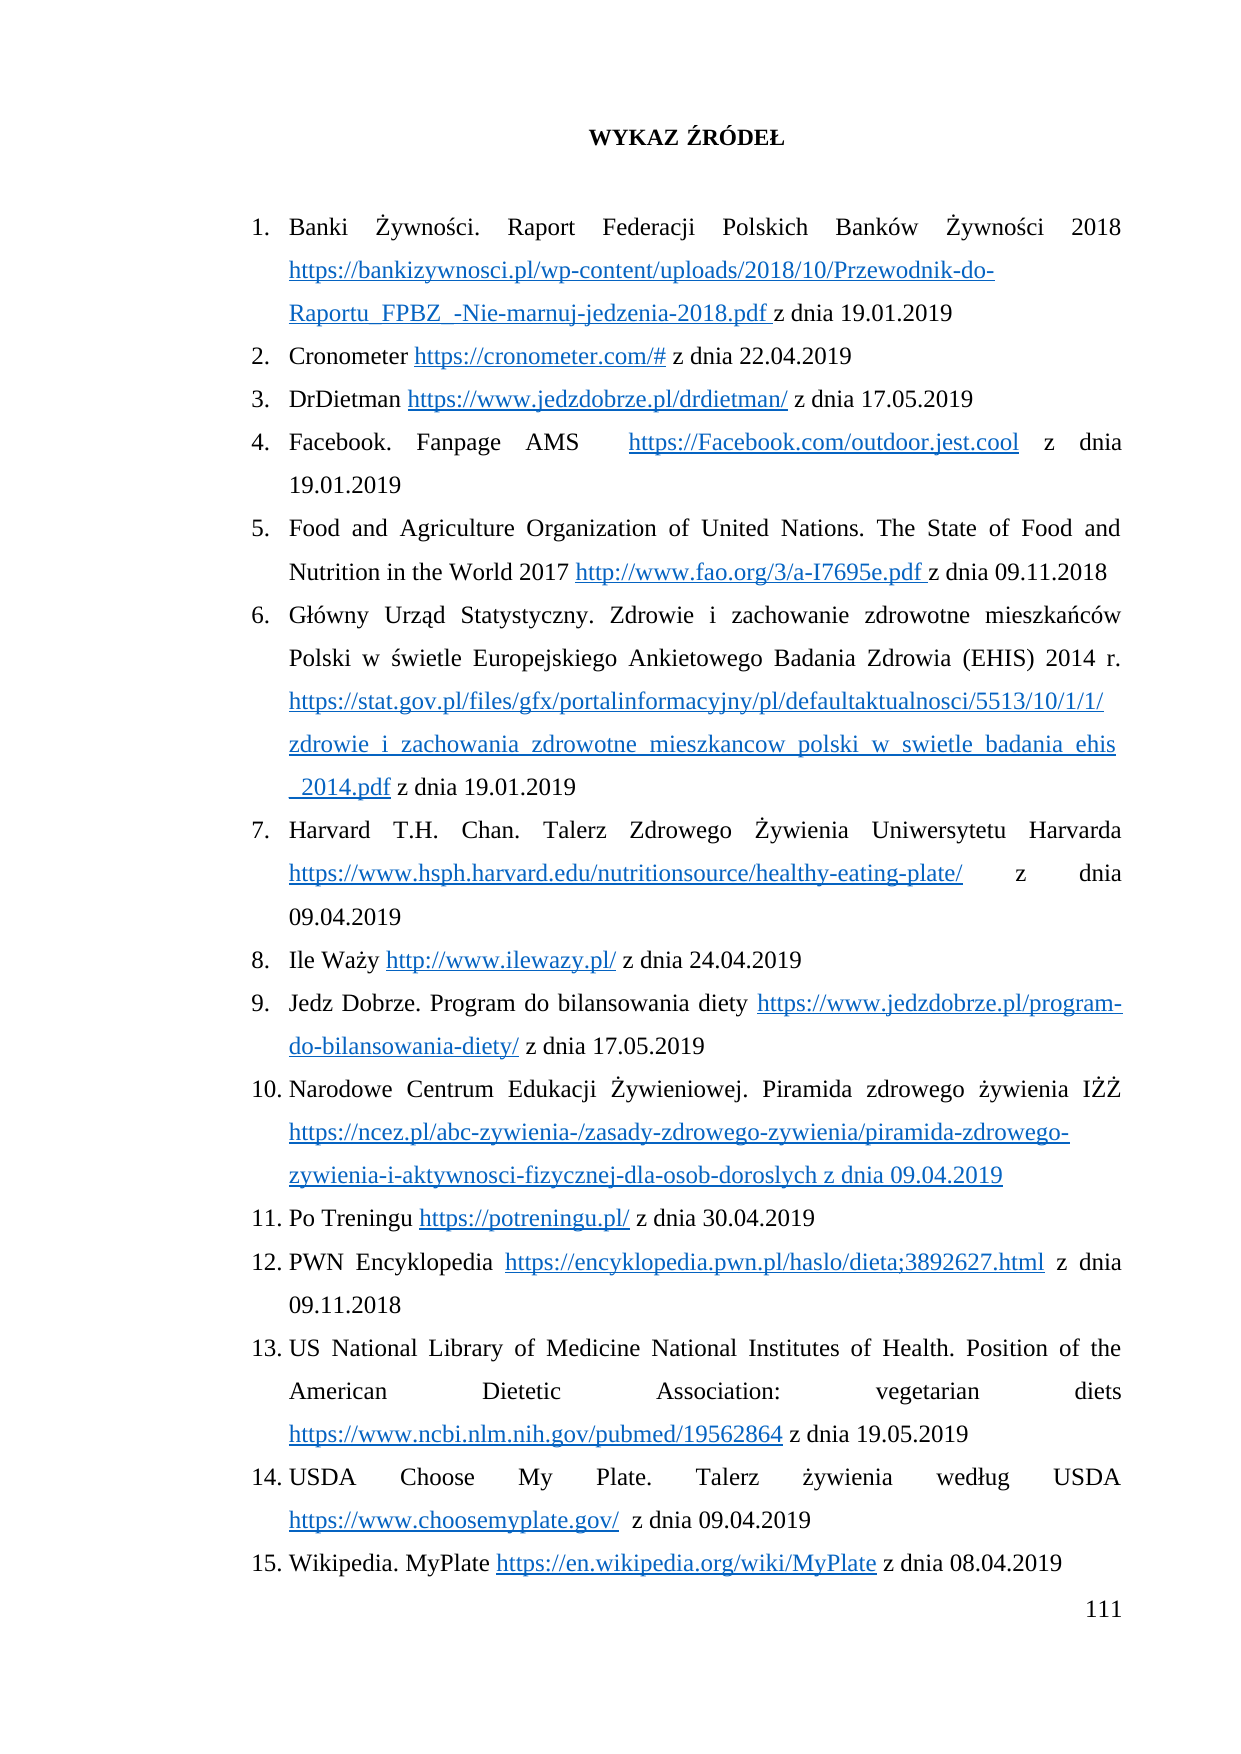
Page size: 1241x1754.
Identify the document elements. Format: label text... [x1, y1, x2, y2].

list PWN Encyklopedia https://encyklopedia.pwn.pl/haslo/dieta;3892627.html z dnia 09.11.2018 [251, 1247, 1122, 1318]
subtitle wykaz źródeł [177, 118, 1122, 152]
list US National Library of Medicine National Institutes of Health. Position of the American Dietetic Association: vegetarian diets https://www.ncbi.nlm.nih.gov/pubmed/19562864 z dnia 19.05.2019 [251, 1333, 1122, 1448]
list Harvard T.H. Chan. Talerz Zdrowego Żywienia Uniwersytetu Harvarda https://www.hsph.harvard.edu/nutritionsource/healthy-eating-plate/ z dnia 09.04.2019 [251, 815, 1122, 930]
list Po Treningu https://potreningu.pl/ z dnia 30.04.2019 [251, 1203, 1122, 1232]
list Cronometer https://cronometer.com/# z dnia 22.04.2019 [251, 341, 1122, 370]
list Wikipedia. MyPlate https://en.wikipedia.org/wiki/MyPlate z dnia 08.04.2019 [251, 1548, 1122, 1577]
list Banki Żywności. Raport Federacji Polskich Banków Żywności 2018 https://bankizywnosci.pl/wp-content/uploads/2018/10/Przewodnik-do-Raportu_FPBZ_-Nie-marnuj-jedzenia-2018.pdf z dnia 19.01.2019 [251, 212, 1122, 327]
list Ile Waży http://www.ilewazy.pl/ z dnia 24.04.2019 [251, 945, 1122, 973]
list Narodowe Centrum Edukacji Żywieniowej. Piramida zdrowego żywienia IŻŻ https://ncez.pl/abc-zywienia-/zasady-zdrowego-zywienia/piramida-zdrowego-zywienia-i-aktywnosci-fizycznej-dla-osob-doroslych z dnia 09.04.2019 [251, 1074, 1122, 1189]
list DrDietman https://www.jedzdobrze.pl/drdietman/ z dnia 17.05.2019 [251, 384, 1122, 413]
list Food and Agriculture Organization of United Nations. The State of Food and Nutrition in the World 2017 http://www.fao.org/3/a-I7695e.pdf z dnia 09.11.2018 [251, 513, 1122, 585]
list Facebook. Fanpage AMS https://Facebook.com/outdoor.jest.cool z dnia 19.01.2019 [251, 427, 1122, 499]
list Główny Urząd Statystyczny. Zdrowie i zachowanie zdrowotne mieszkańców Polski w świetle Europejskiego Ankietowego Badania Zdrowia (EHIS) 2014 r. https://stat.gov.pl/files/gfx/portalinformacyjny/pl/defaultaktualnosci/5513/10/1/1/zdrowie_i_zachowania_zdrowotne_mieszkancow_polski_w_swietle_badania_ehis_2014.pdf z dnia 19.01.2019 [251, 600, 1122, 801]
list USDA Choose My Plate. Talerz żywienia według USDA https://www.choosemyplate.gov/ z dnia 09.04.2019 [251, 1462, 1122, 1534]
list Jedz Dobrze. Program do bilansowania diety https://www.jedzdobrze.pl/program-do-bilansowania-diety/ z dnia 17.05.2019 [251, 988, 1122, 1060]
